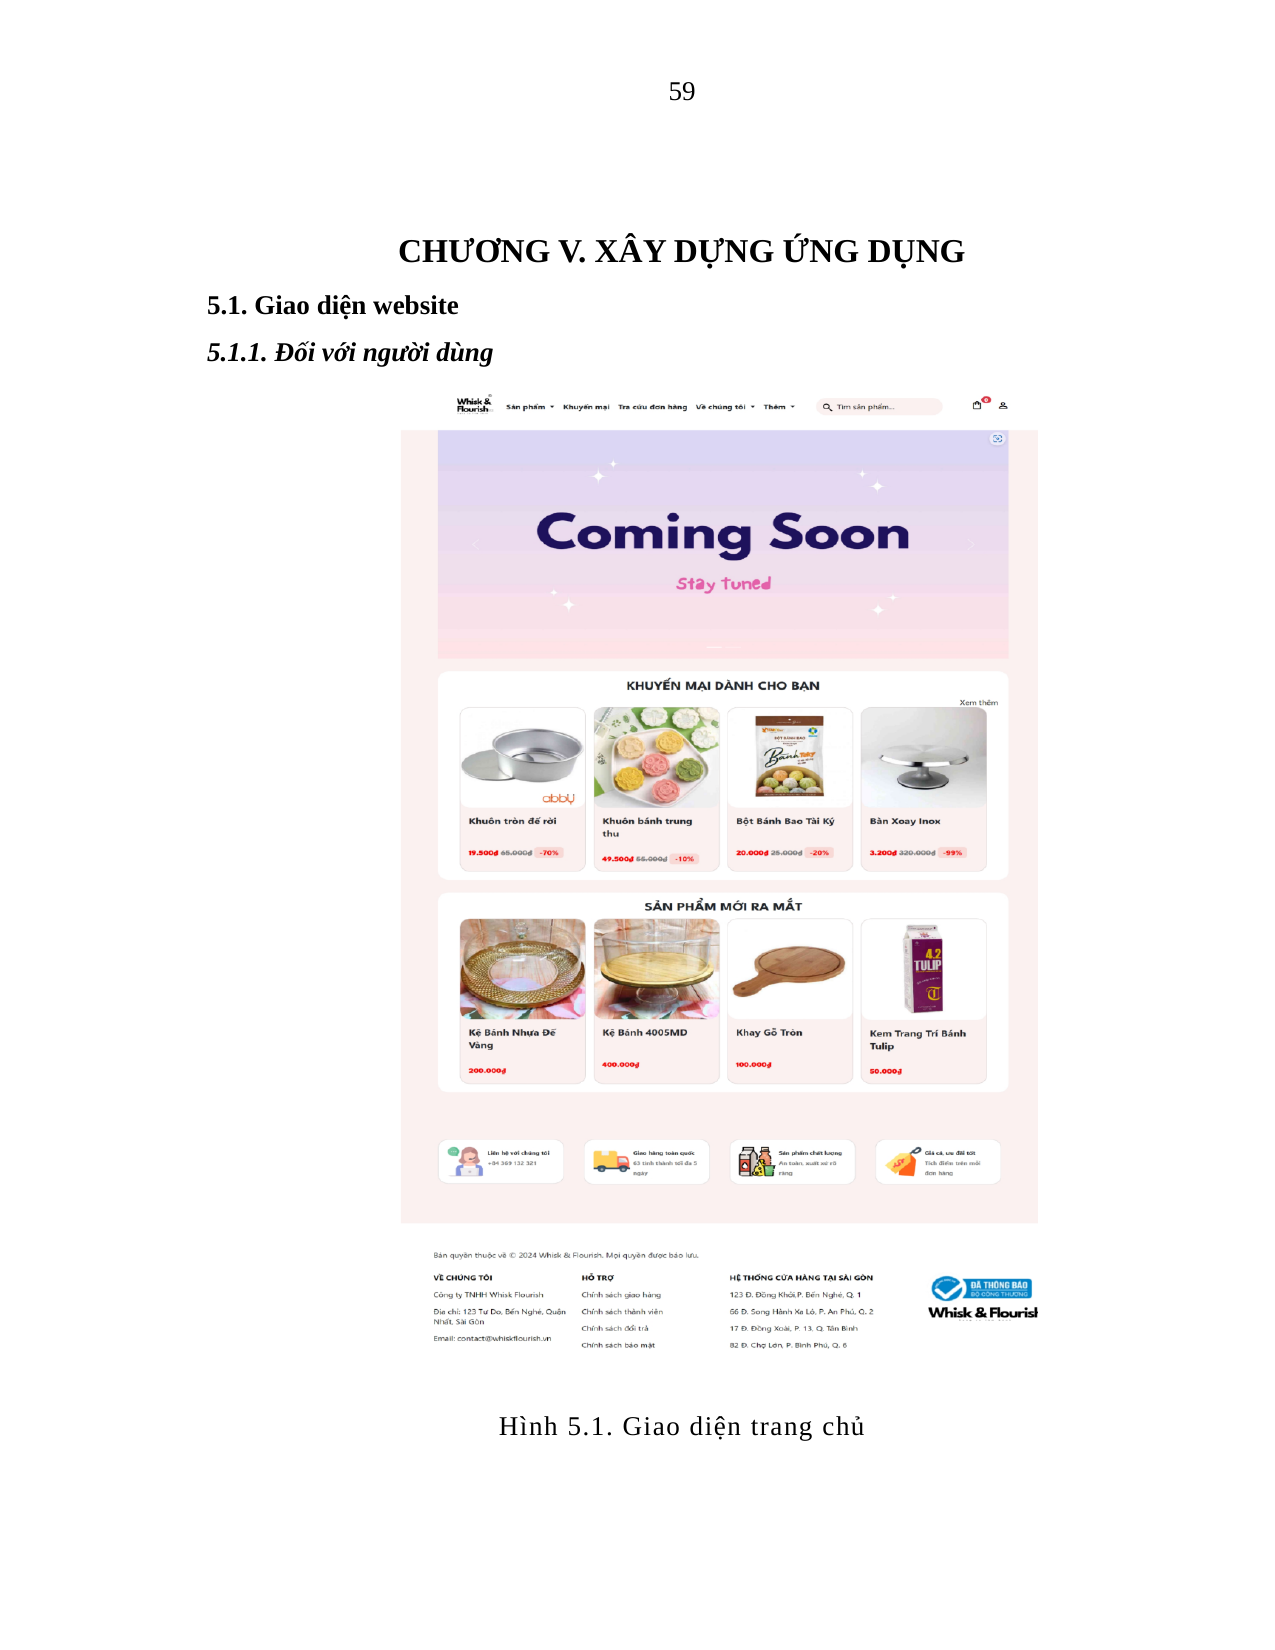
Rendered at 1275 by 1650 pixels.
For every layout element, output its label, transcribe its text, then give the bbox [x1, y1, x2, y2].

subtitle CHƯƠNG V. XÂY DỰNG ỨNG DỤNG [207, 232, 1157, 270]
subtitle 5.1.1. Đối với người dùng [207, 336, 1157, 367]
picture [400, 387, 1038, 1379]
subtitle 5.1. Giao diện website [207, 289, 1151, 320]
